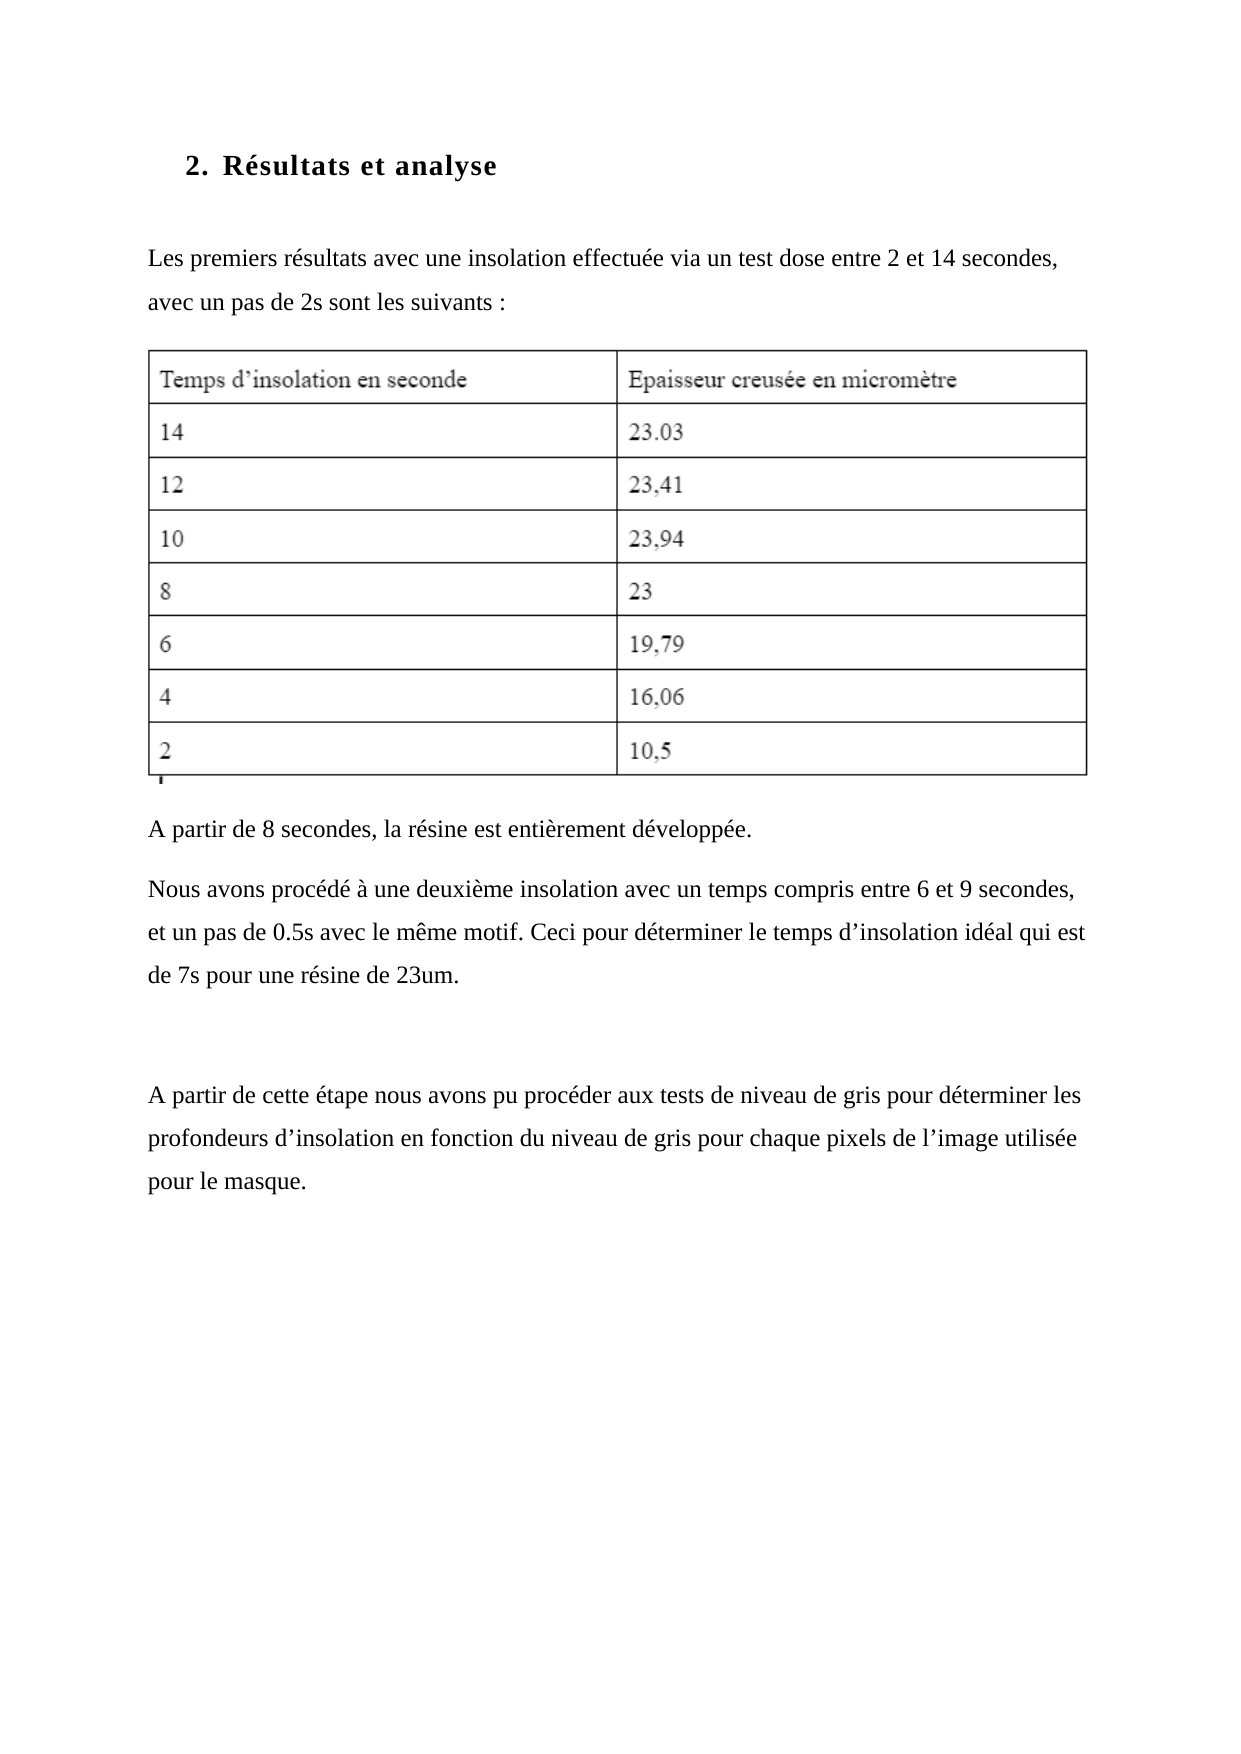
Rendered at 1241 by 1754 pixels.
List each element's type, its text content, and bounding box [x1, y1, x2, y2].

text Les premiers résultats avec une insolation effectuée via un test dose entre 2 et 14 secondes, avec un pas de 2s sont les suivants : [148, 243, 1093, 315]
picture [147, 346, 1093, 784]
text A partir de cette étape nous avons pu procéder aux tests de niveau de gris pour déterminer les profondeurs d’insolation en fonction du niveau de gris pour chaque pixels de l’image utilisée pour le masque. [148, 1080, 1093, 1195]
text Nous avons procédé à une deuxième insolation avec un temps compris entre 6 et 9 secondes, et un pas de 0.5s avec le même motif. Ceci pour déterminer le temps d’insolation idéal qui est de 7s pour une résine de 23um. [148, 874, 1093, 989]
text A partir de 8 secondes, la résine est entièrement développée. [148, 814, 1093, 843]
subtitle Résultats et analyse [185, 148, 1093, 181]
